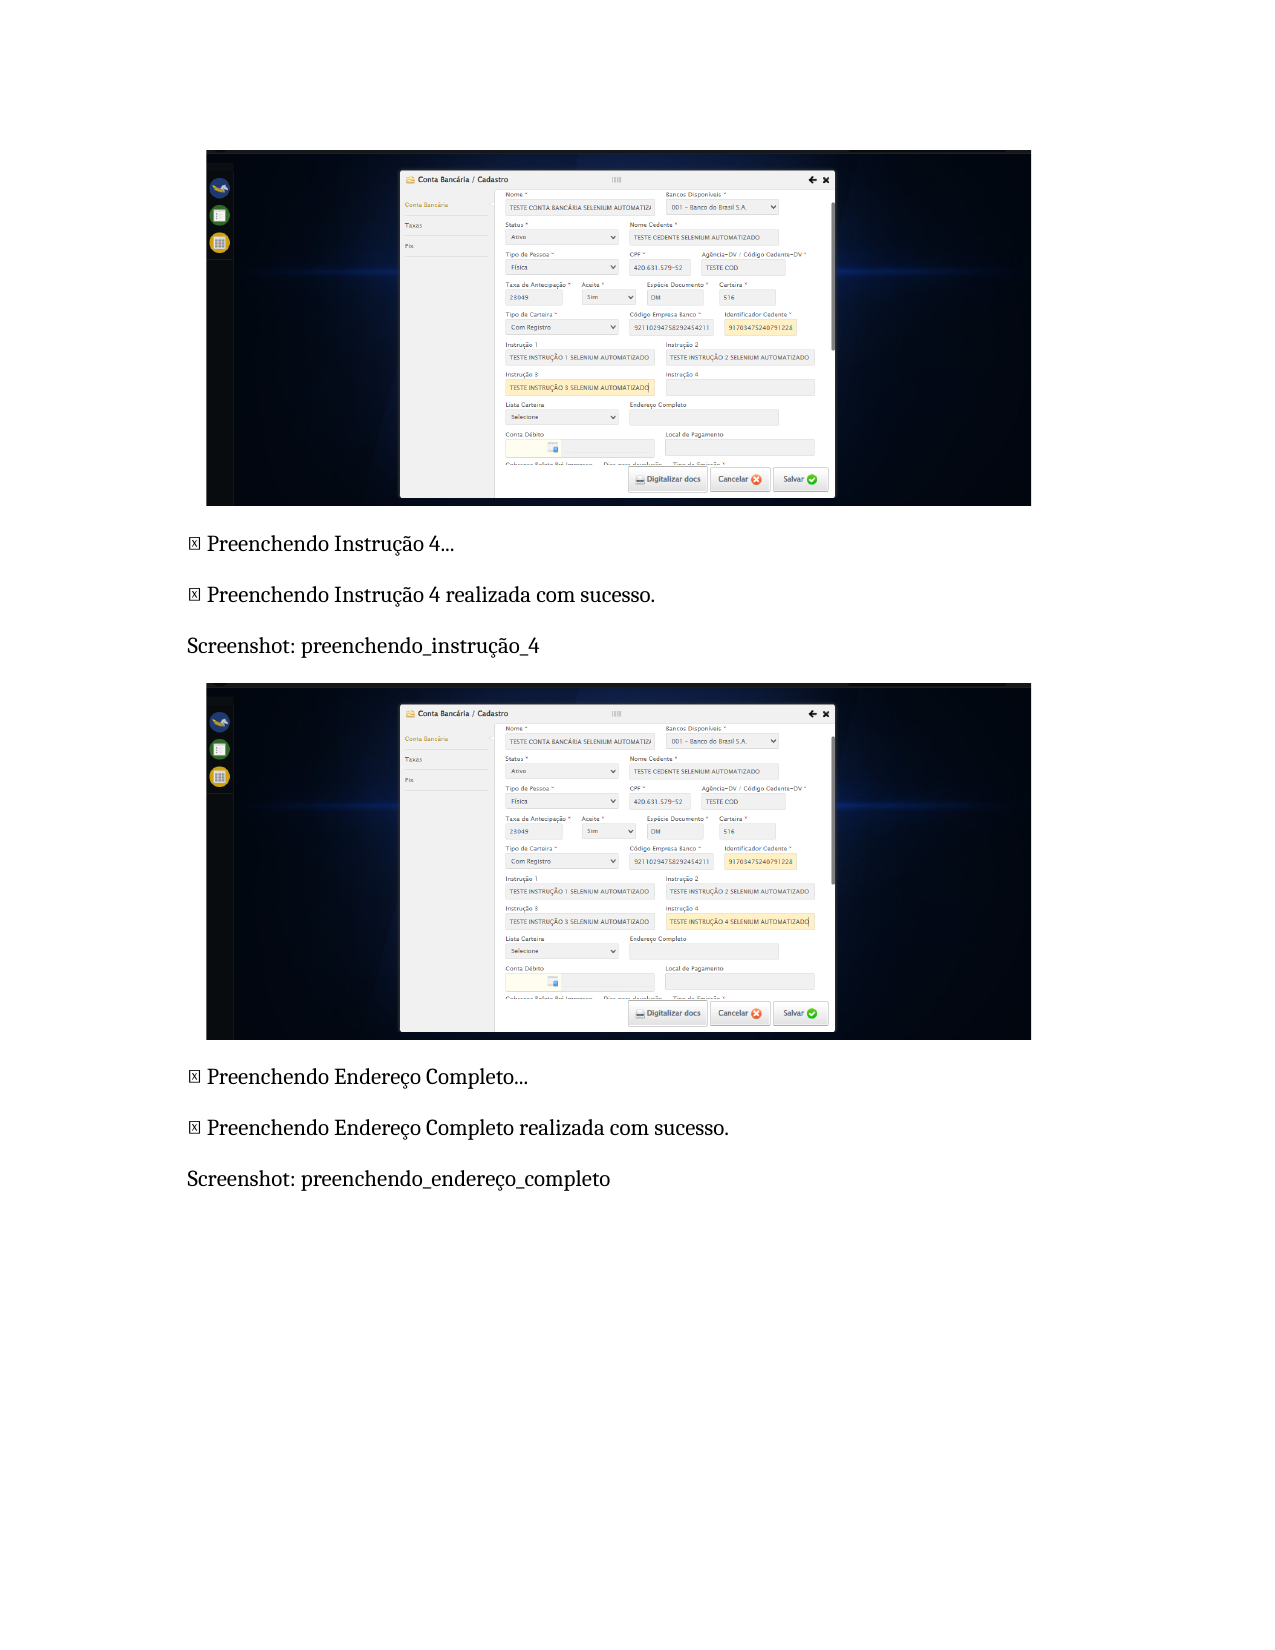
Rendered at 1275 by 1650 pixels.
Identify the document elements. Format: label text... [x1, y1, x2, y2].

text 🔄 Preenchendo Endereço Completo... [187, 1064, 1087, 1090]
text ✅ Preenchendo Instrução 4 realizada com sucesso. [187, 581, 1087, 608]
text Screenshot: preenchendo_endereço_completo [187, 1166, 1087, 1192]
text ✅ Preenchendo Endereço Completo realizada com sucesso. [187, 1115, 1087, 1141]
picture [206, 150, 1032, 506]
picture [206, 683, 1032, 1040]
text Screenshot: preenchendo_instrução_4 [187, 632, 1087, 659]
text 🔄 Preenchendo Instrução 4... [187, 530, 1087, 557]
